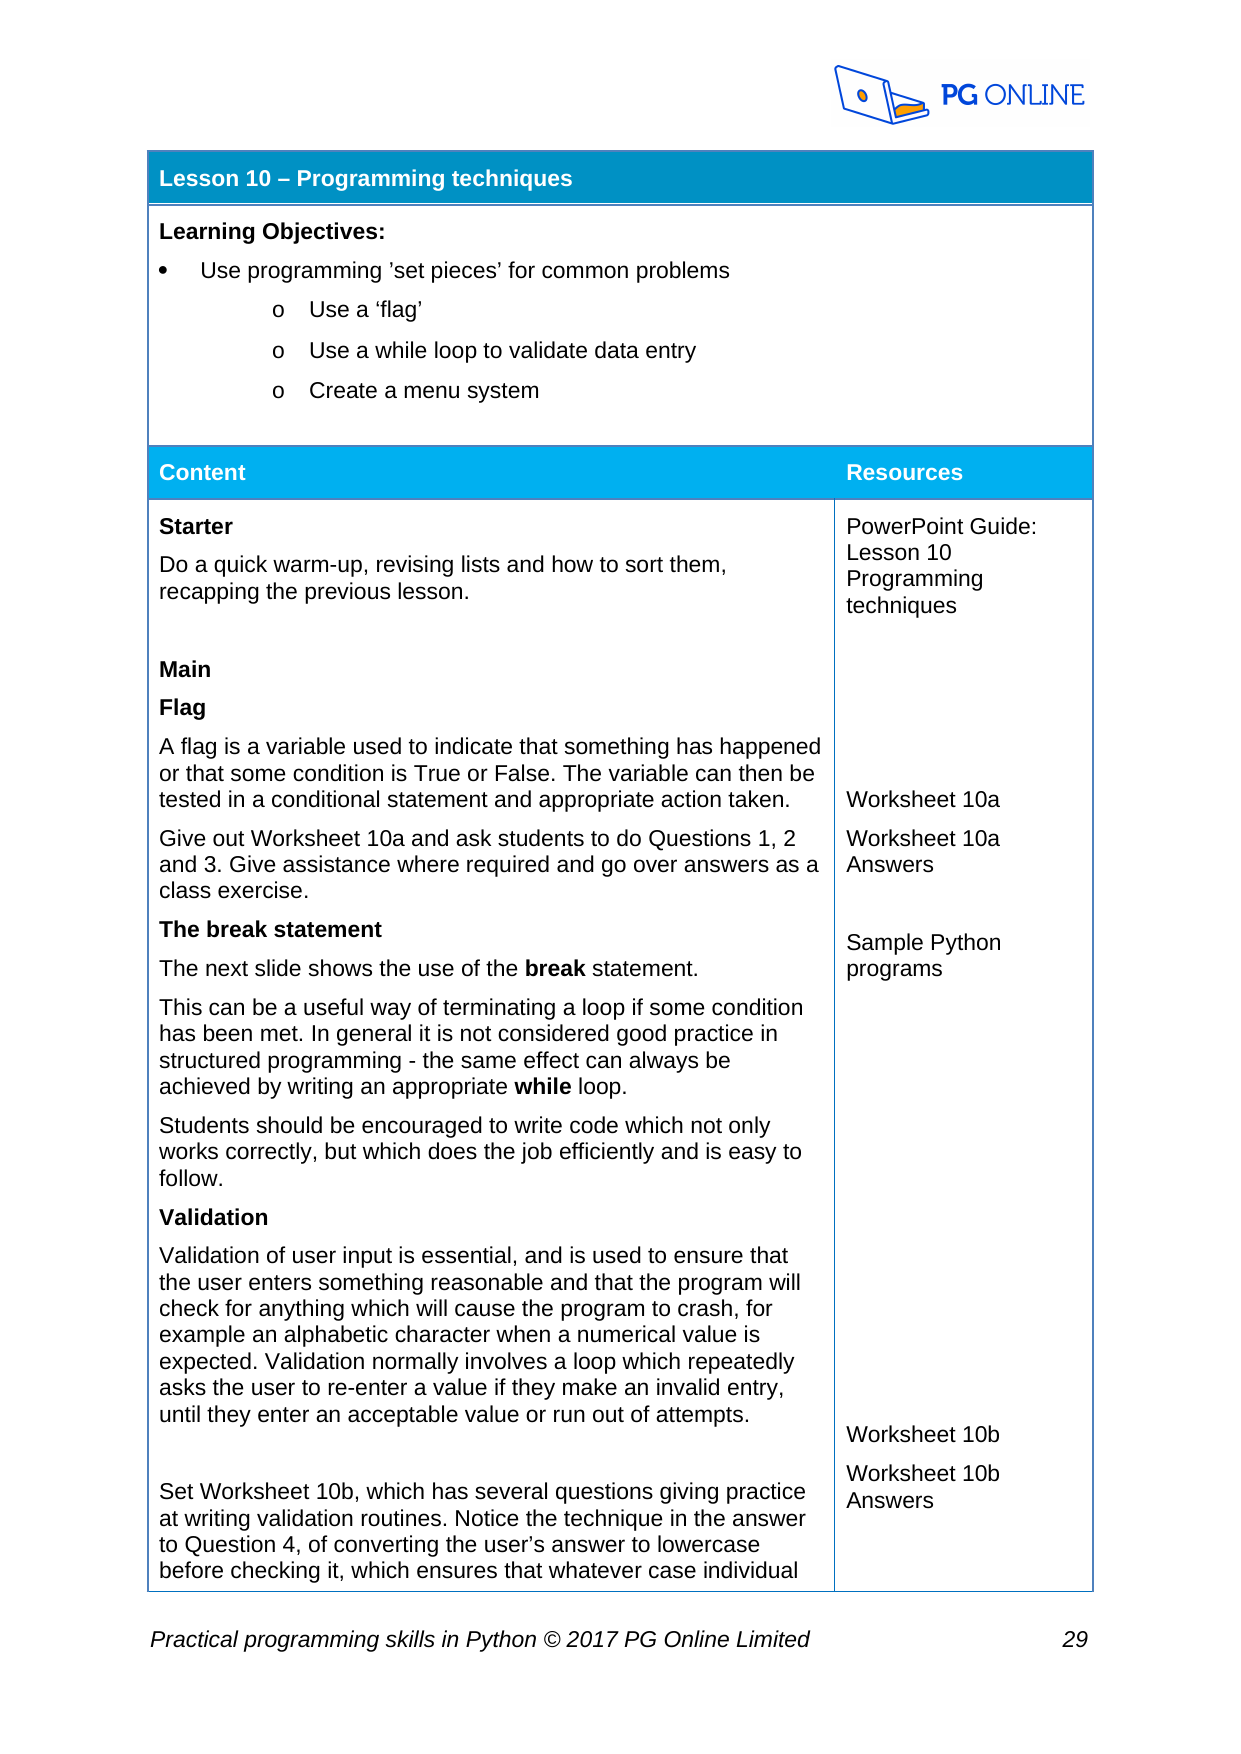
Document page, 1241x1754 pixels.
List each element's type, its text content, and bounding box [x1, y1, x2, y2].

picture [830, 59, 1091, 127]
table_cell Content [149, 447, 835, 498]
table_cell Learning Objectives: Use programming ’set pieces’ for common problems Use a ‘flag’ Use a while loop to validate data entry Create a menu system [149, 206, 1092, 444]
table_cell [835, 500, 1092, 1591]
table_cell Resources [835, 447, 1092, 498]
table_header Lesson 10 – Programming techniques [149, 152, 1092, 203]
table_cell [149, 500, 834, 1591]
